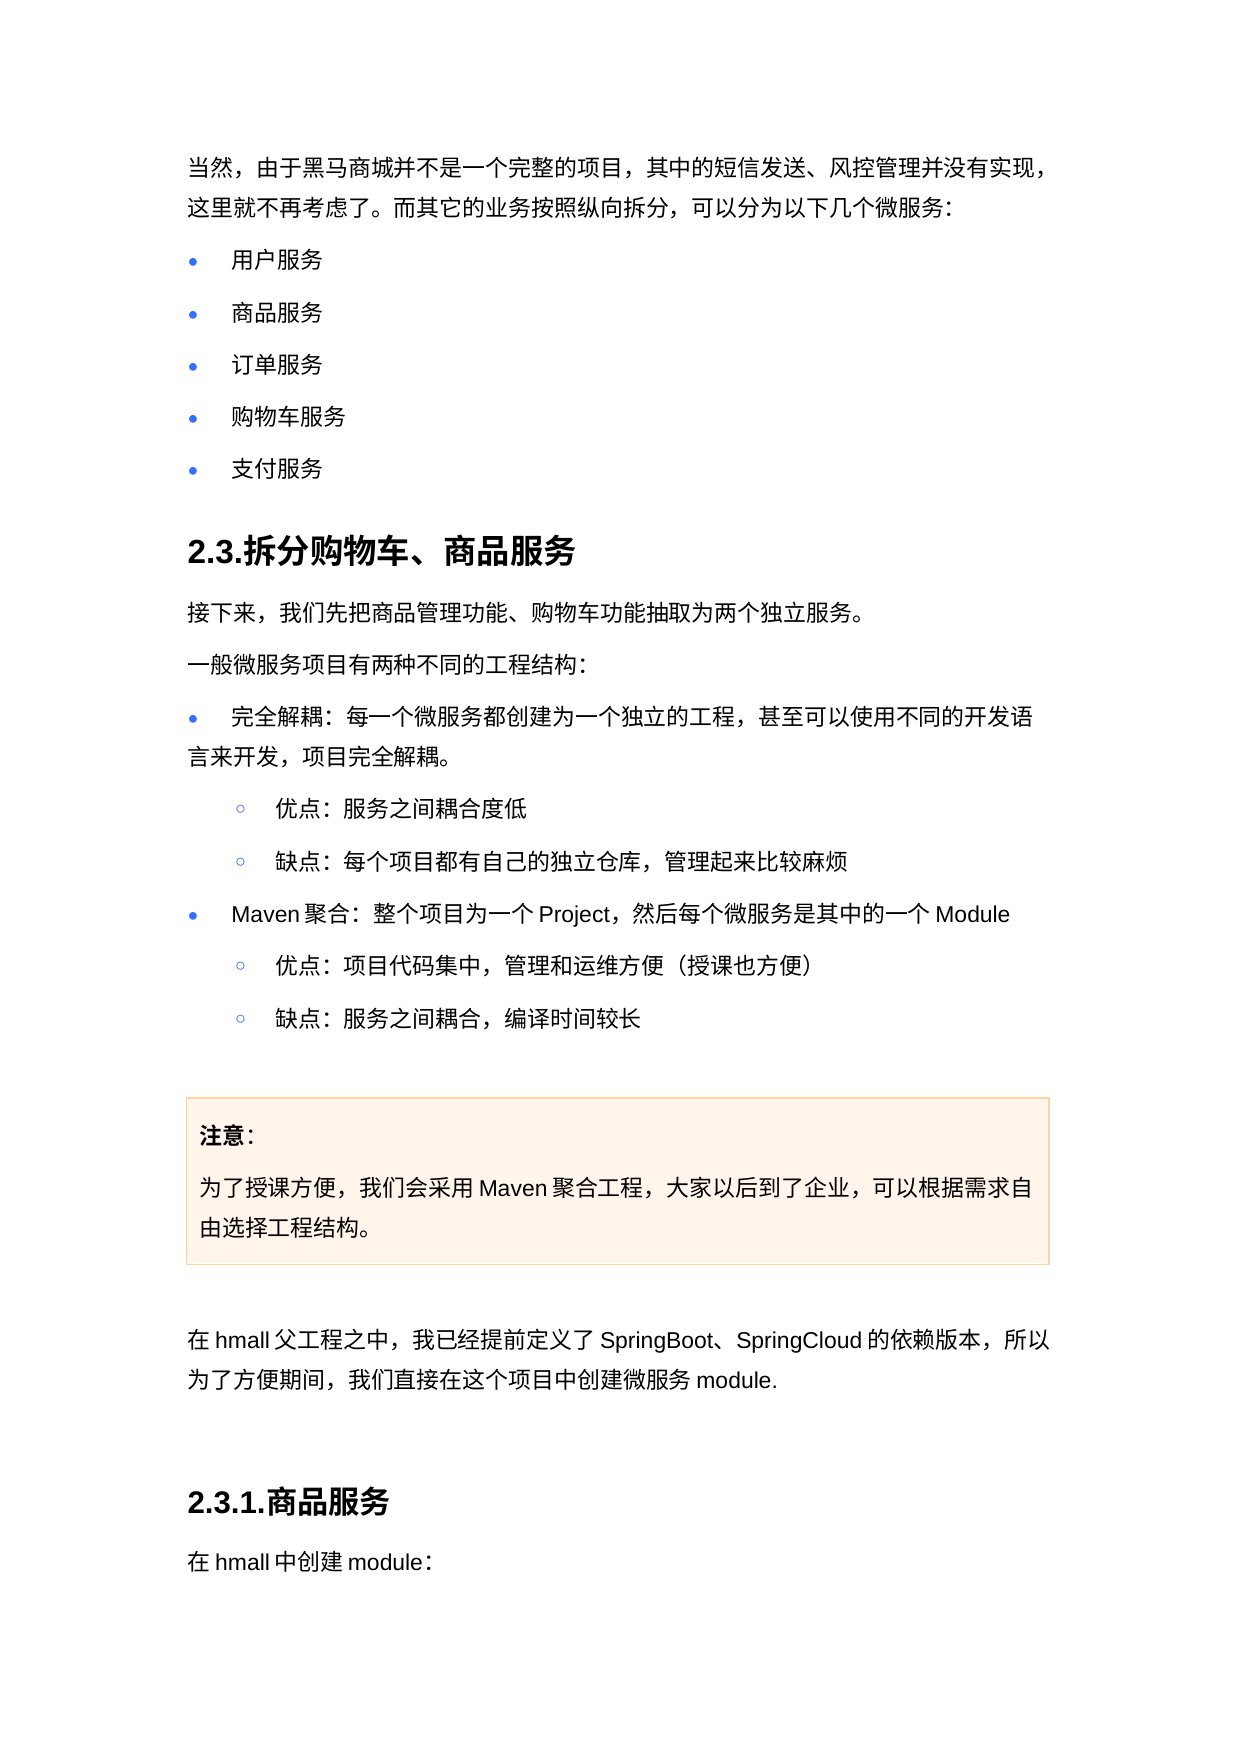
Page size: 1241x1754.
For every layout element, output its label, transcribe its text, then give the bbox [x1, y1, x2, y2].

list 商品服务 [187, 294, 1053, 328]
text 2.3.1.商品服务 [187, 1477, 1053, 1523]
list 优点：服务之间耦合度低 [235, 791, 1053, 824]
list 缺点：服务之间耦合，编译时间较长 [235, 1001, 1053, 1034]
list 完全解耦：每一个微服务都创建为一个独立的工程，甚至可以使用不同的开发语言来开发，项目完全解耦。 [187, 699, 1053, 772]
list 缺点：每个项目都有自己的独立仓库，管理起来比较麻烦 [235, 844, 1053, 877]
text 当然，由于黑马商城并不是一个完整的项目，其中的短信发送、风控管理并没有实现，这里就不再考虑了。而其它的业务按照纵向拆分，可以分为以下几个微服务： [187, 150, 1053, 223]
list 优点：项目代码集中，管理和运维方便（授课也方便） [235, 948, 1053, 981]
text 2.3.拆分购物车、商品服务 [187, 524, 1053, 573]
list 用户服务 [187, 242, 1053, 275]
list 订单服务 [187, 347, 1053, 380]
text 一般微服务项目有两种不同的工程结构： [187, 647, 1053, 680]
list Maven聚合：整个项目为一个Project，然后每个微服务是其中的一个Module [187, 896, 1053, 929]
table_header 注意： 为了授课方便，我们会采用Maven聚合工程，大家以后到了企业，可以根据需求自由选择工程结构。 [187, 1099, 1048, 1263]
list 支付服务 [187, 451, 1053, 484]
text 接下来，我们先把商品管理功能、购物车功能抽取为两个独立服务。 [187, 595, 1053, 628]
list 购物车服务 [187, 399, 1053, 432]
text 在hmall父工程之中，我已经提前定义了SpringBoot、SpringCloud的依赖版本，所以为了方便期间，我们直接在这个项目中创建微服务module. [187, 1322, 1053, 1395]
text 在hmall中创建module： [187, 1544, 1053, 1577]
